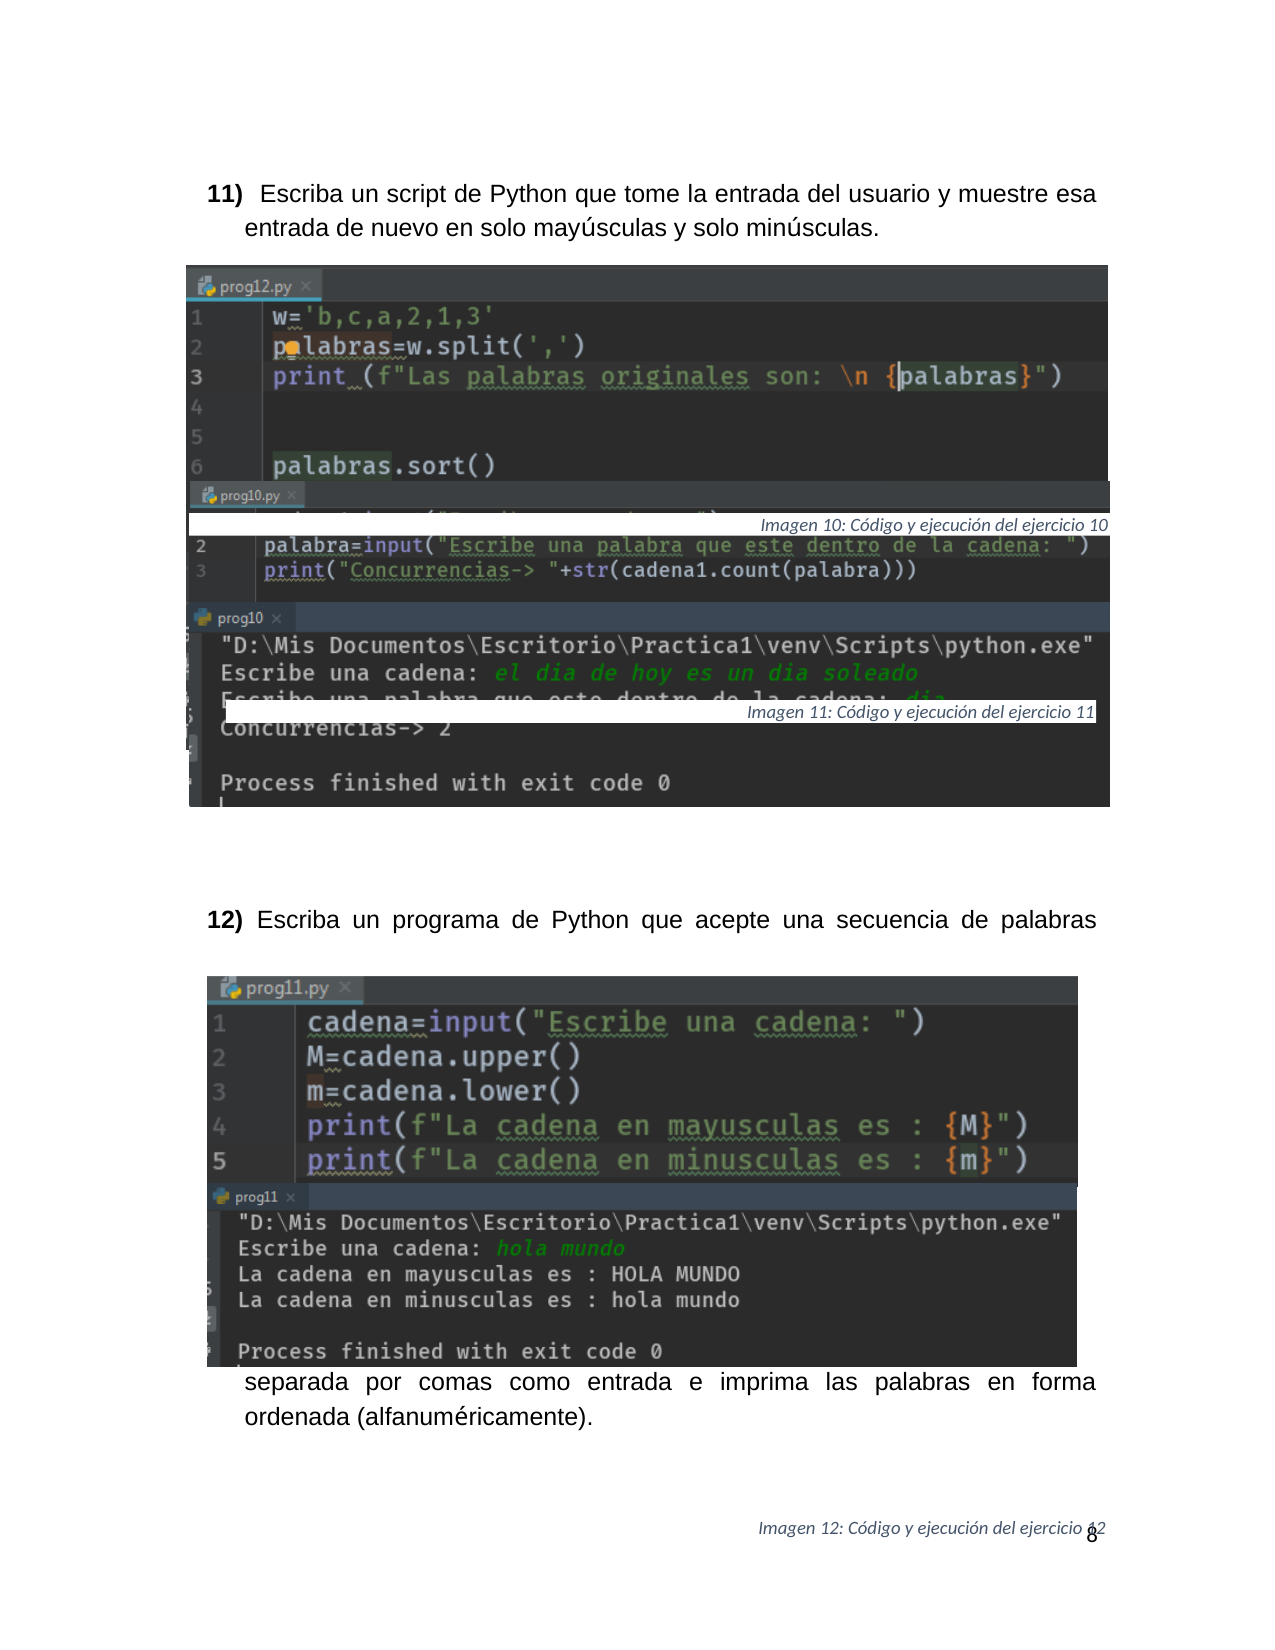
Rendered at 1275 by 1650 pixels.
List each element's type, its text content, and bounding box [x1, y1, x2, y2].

picture [186, 265, 1110, 807]
picture [207, 977, 1078, 1367]
list Escriba un script de Python que tome la entrada del usuario y muestre esa entrada de nuevo en solo mayúsculas y solo minúsculas. [207, 179, 1098, 244]
list Escriba un programa de Python que acepte una secuencia de palabras separada por comas como entrada e imprima las palabras en forma ordenada (alfanuméricamente). [207, 905, 1098, 953]
